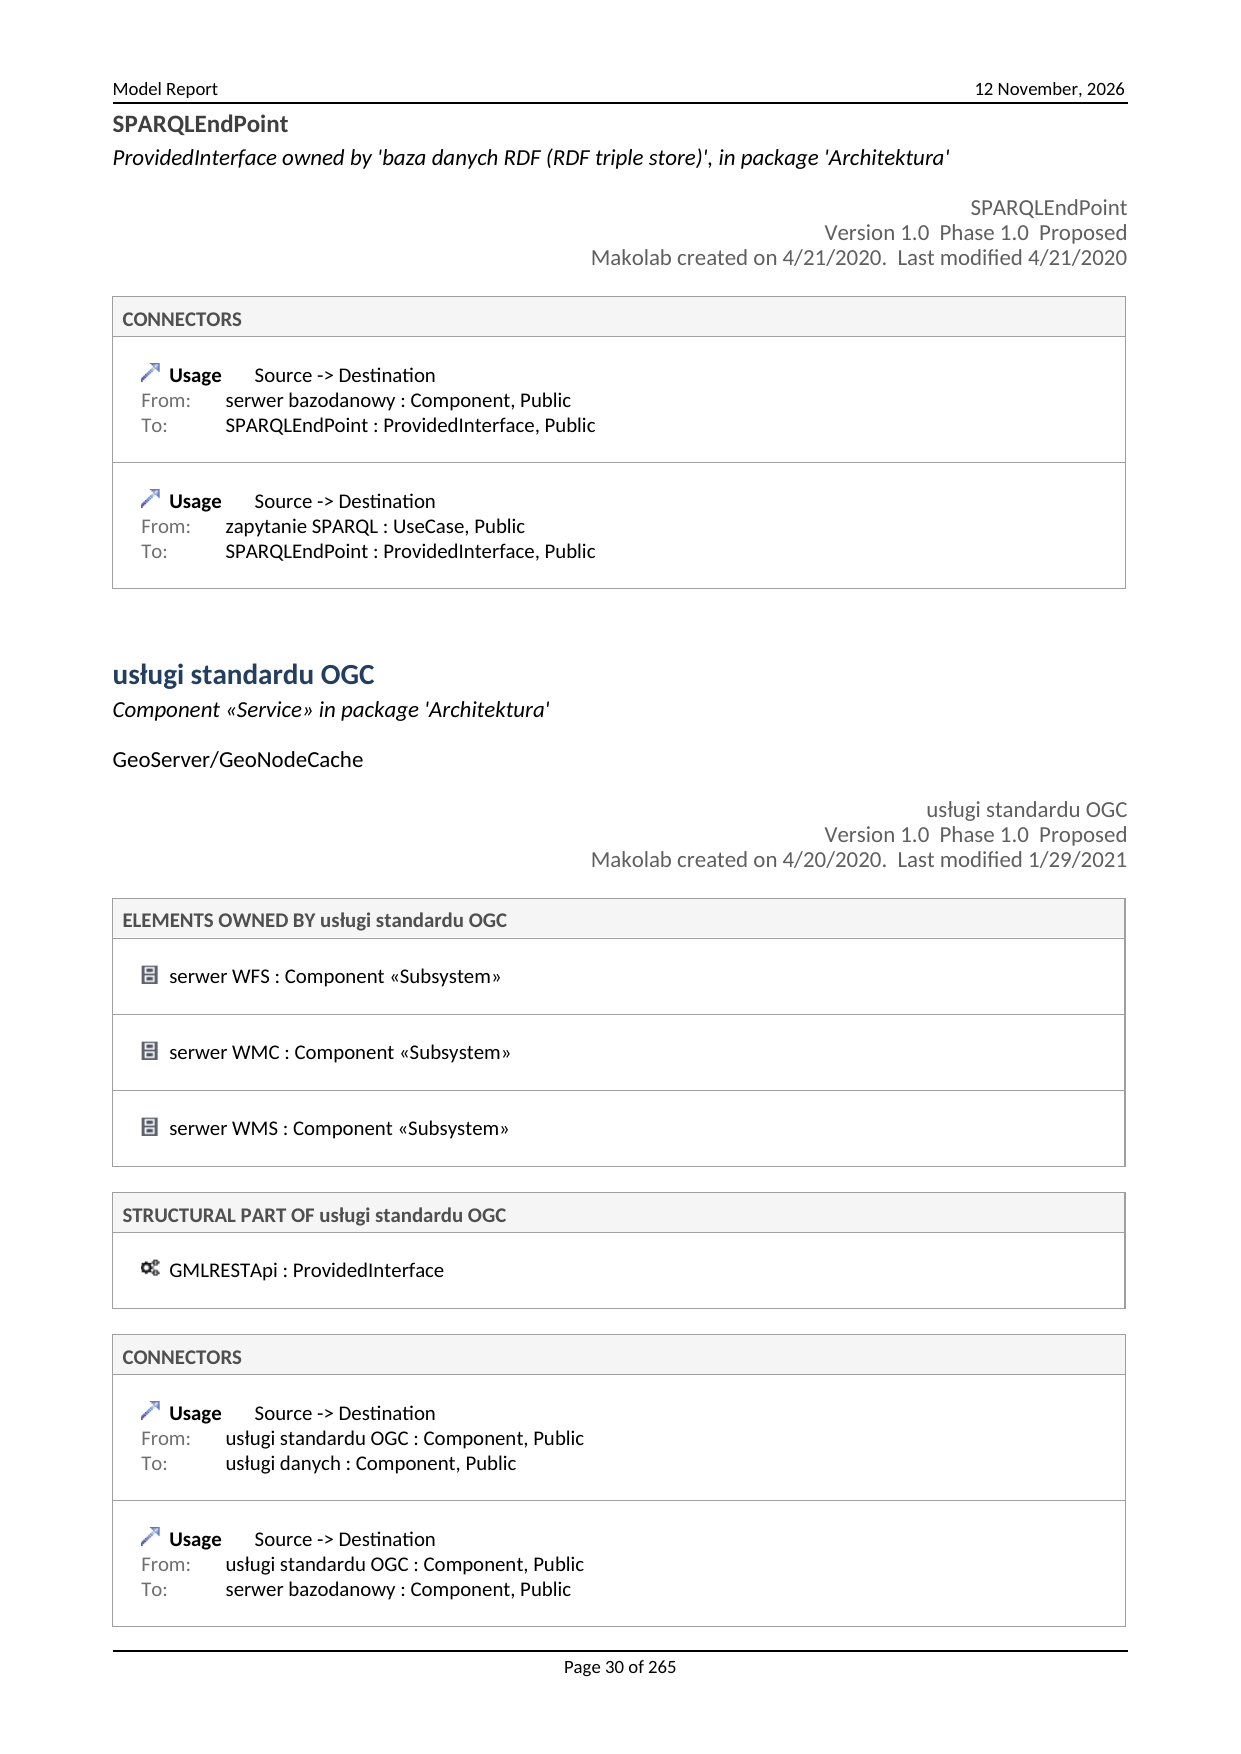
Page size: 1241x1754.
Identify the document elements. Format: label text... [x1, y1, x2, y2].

text GeoServer/GeoNodeCache [112, 747, 1128, 772]
text SPARQLEndPoint [112, 196, 1128, 221]
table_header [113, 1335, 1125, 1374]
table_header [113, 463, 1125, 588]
picture [141, 1040, 160, 1060]
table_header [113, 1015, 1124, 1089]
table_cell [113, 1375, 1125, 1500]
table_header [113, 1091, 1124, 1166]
picture [141, 1401, 160, 1420]
text usługi standardu OGC [112, 797, 1128, 822]
text Makolab created on 4/21/2020. Last modified 4/21/2020 [112, 246, 1128, 271]
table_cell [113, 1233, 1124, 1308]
picture [141, 1527, 160, 1546]
text Version 1.0 Phase 1.0 Proposed [112, 221, 1128, 246]
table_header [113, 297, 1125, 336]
picture [141, 363, 160, 382]
picture [141, 489, 160, 508]
subtitle usługi standardu OGC [112, 664, 1128, 689]
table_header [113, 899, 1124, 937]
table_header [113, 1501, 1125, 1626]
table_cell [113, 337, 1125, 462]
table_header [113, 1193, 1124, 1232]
text ProvidedInterface owned by 'baza danych RDF (RDF triple store)', in package 'Architektura' [112, 146, 1128, 171]
picture [141, 964, 160, 984]
text Makolab created on 4/20/2020. Last modified 1/29/2021 [112, 847, 1128, 872]
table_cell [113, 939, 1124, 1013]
text Version 1.0 Phase 1.0 Proposed [112, 822, 1128, 847]
picture [141, 1259, 160, 1278]
subtitle SPARQLEndPoint [112, 112, 1128, 137]
text Component «Service» in package 'Architektura' [112, 697, 1128, 722]
picture [141, 1116, 160, 1136]
